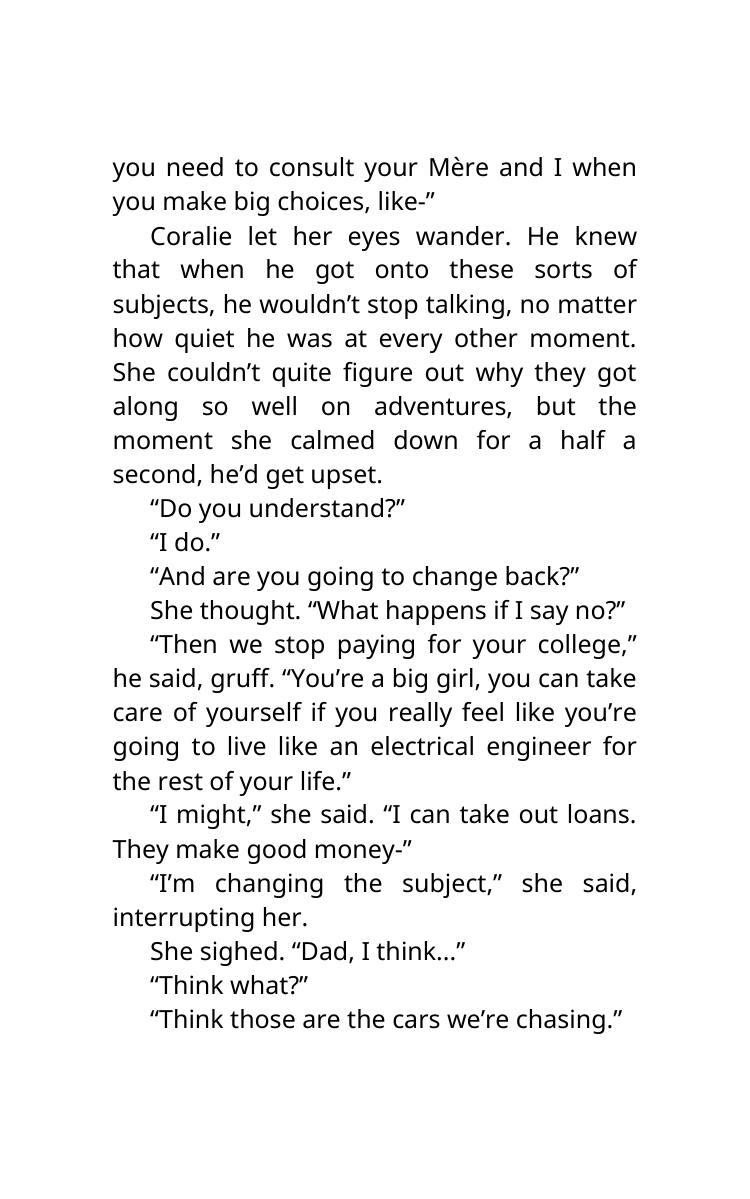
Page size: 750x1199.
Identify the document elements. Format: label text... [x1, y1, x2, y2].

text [112, 150, 637, 218]
text “I might,” she said. “I can take out loans. They make good money-” [112, 797, 637, 865]
text “I’m changing the subject,” she said, interrupting her. [112, 865, 637, 933]
text She thought. “What happens if I say no?” [112, 593, 637, 627]
text “Do you understand?” [112, 491, 637, 525]
text “And are you going to change back?” [112, 559, 637, 593]
text She sighed. “Dad, I think...” [112, 933, 637, 967]
text “Think those are the cars we’re chasing.” [112, 1002, 637, 1036]
text Coralie let her eyes wander. He knew that when he got onto these sorts of subjects, he wouldn’t stop talking, no matter how quiet he was at every other moment. She couldn’t quite figure out why they got along so well on adventures, but the moment she calmed down for a half a second, he’d get upset. [112, 218, 637, 491]
text “Then we stop paying for your college,” he said, gruff. “You’re a big girl, you can take care of yourself if you really feel like you’re going to live like an electrical engineer for the rest of your life.” [112, 627, 637, 797]
text “I do.” [112, 525, 637, 559]
text “Think what?” [112, 967, 637, 1002]
